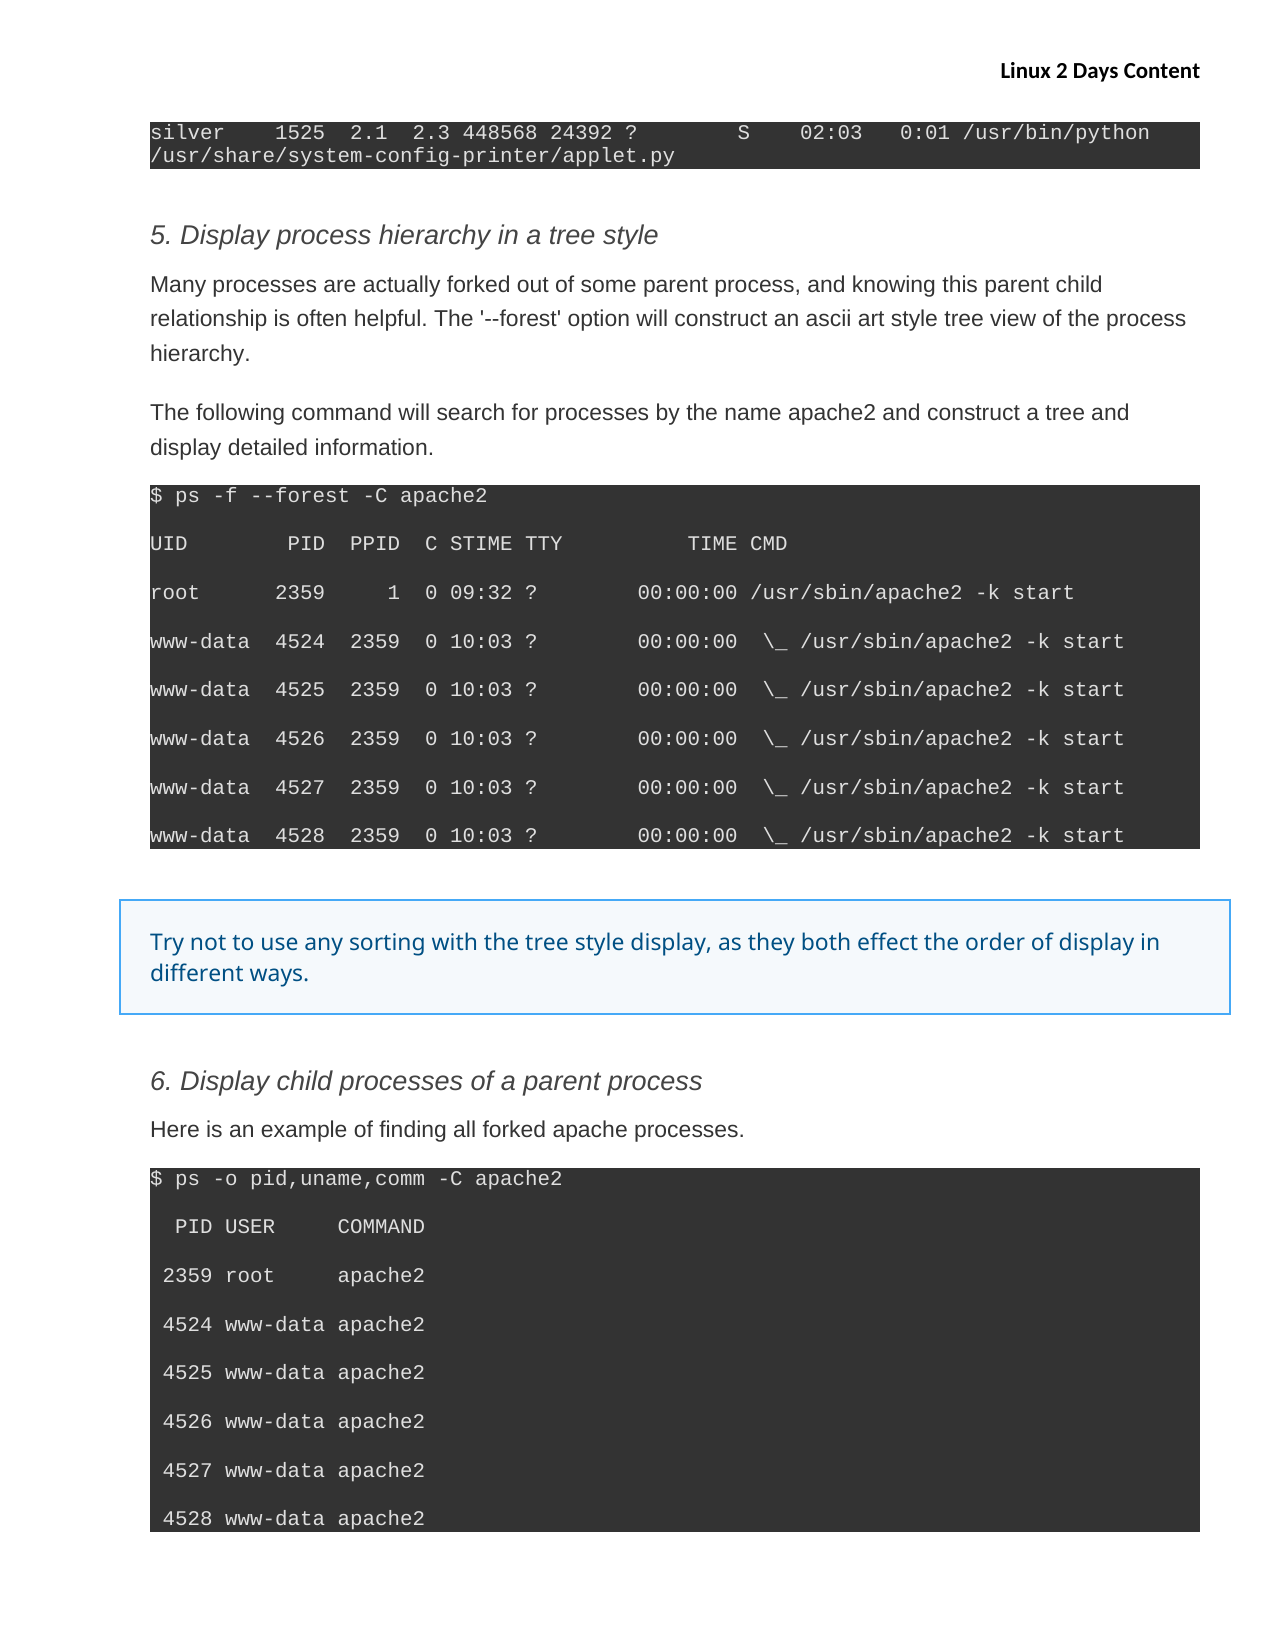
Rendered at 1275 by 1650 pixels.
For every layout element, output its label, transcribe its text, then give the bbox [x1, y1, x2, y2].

text UID PID PPID C STIME TTY TIME CMD [150, 533, 1200, 557]
text $ ps -f --forest -C apache2 [150, 485, 1200, 508]
text www-data 4524 2359 0 10:03 ? 00:00:00 \_ /usr/sbin/apache2 -k start [150, 631, 1200, 654]
text www-data 4527 2359 0 10:03 ? 00:00:00 \_ /usr/sbin/apache2 -k start [150, 777, 1200, 800]
text PID USER COMMAND [150, 1216, 1200, 1240]
text www-data 4526 2359 0 10:03 ? 00:00:00 \_ /usr/sbin/apache2 -k start [150, 728, 1200, 752]
text 2359 root apache2 [150, 1265, 1200, 1289]
text Many processes are actually forked out of some parent process, and knowing this parent child relationship is often helpful. The '--forest' option will construct an ascii art style tree view of the process hierarchy. [150, 263, 1200, 366]
text www-data 4525 2359 0 10:03 ? 00:00:00 \_ /usr/sbin/apache2 -k start [150, 679, 1200, 703]
subtitle 5. Display process hierarchy in a tree style [150, 219, 1200, 250]
text root 2359 1 0 09:32 ? 00:00:00 /usr/sbin/apache2 -k start [150, 582, 1200, 606]
text 4526 www-data apache2 [150, 1411, 1200, 1434]
text www-data 4528 2359 0 10:03 ? 00:00:00 \_ /usr/sbin/apache2 -k start [150, 825, 1200, 849]
subtitle 6. Display child processes of a parent process [150, 1064, 1200, 1096]
text 4525 www-data apache2 [150, 1362, 1200, 1386]
text silver 1525 2.1 2.3 448568 24392 ? S 02:03 0:01 /usr/bin/python /usr/share/system-config-printer/applet.py [150, 122, 1200, 169]
text 4527 www-data apache2 [150, 1459, 1200, 1483]
text Try not to use any sorting with the tree style display, as they both effect the order of display in different ways. [121, 901, 1229, 1013]
text Here is an example of finding all forked apache processes. [150, 1108, 1200, 1143]
text $ ps -o pid,uname,comm -C apache2 [150, 1168, 1200, 1191]
text 4524 www-data apache2 [150, 1314, 1200, 1337]
text 4528 www-data apache2 [150, 1508, 1200, 1532]
text The following command will search for processes by the name apache2 and construct a tree and display detailed information. [150, 391, 1200, 460]
